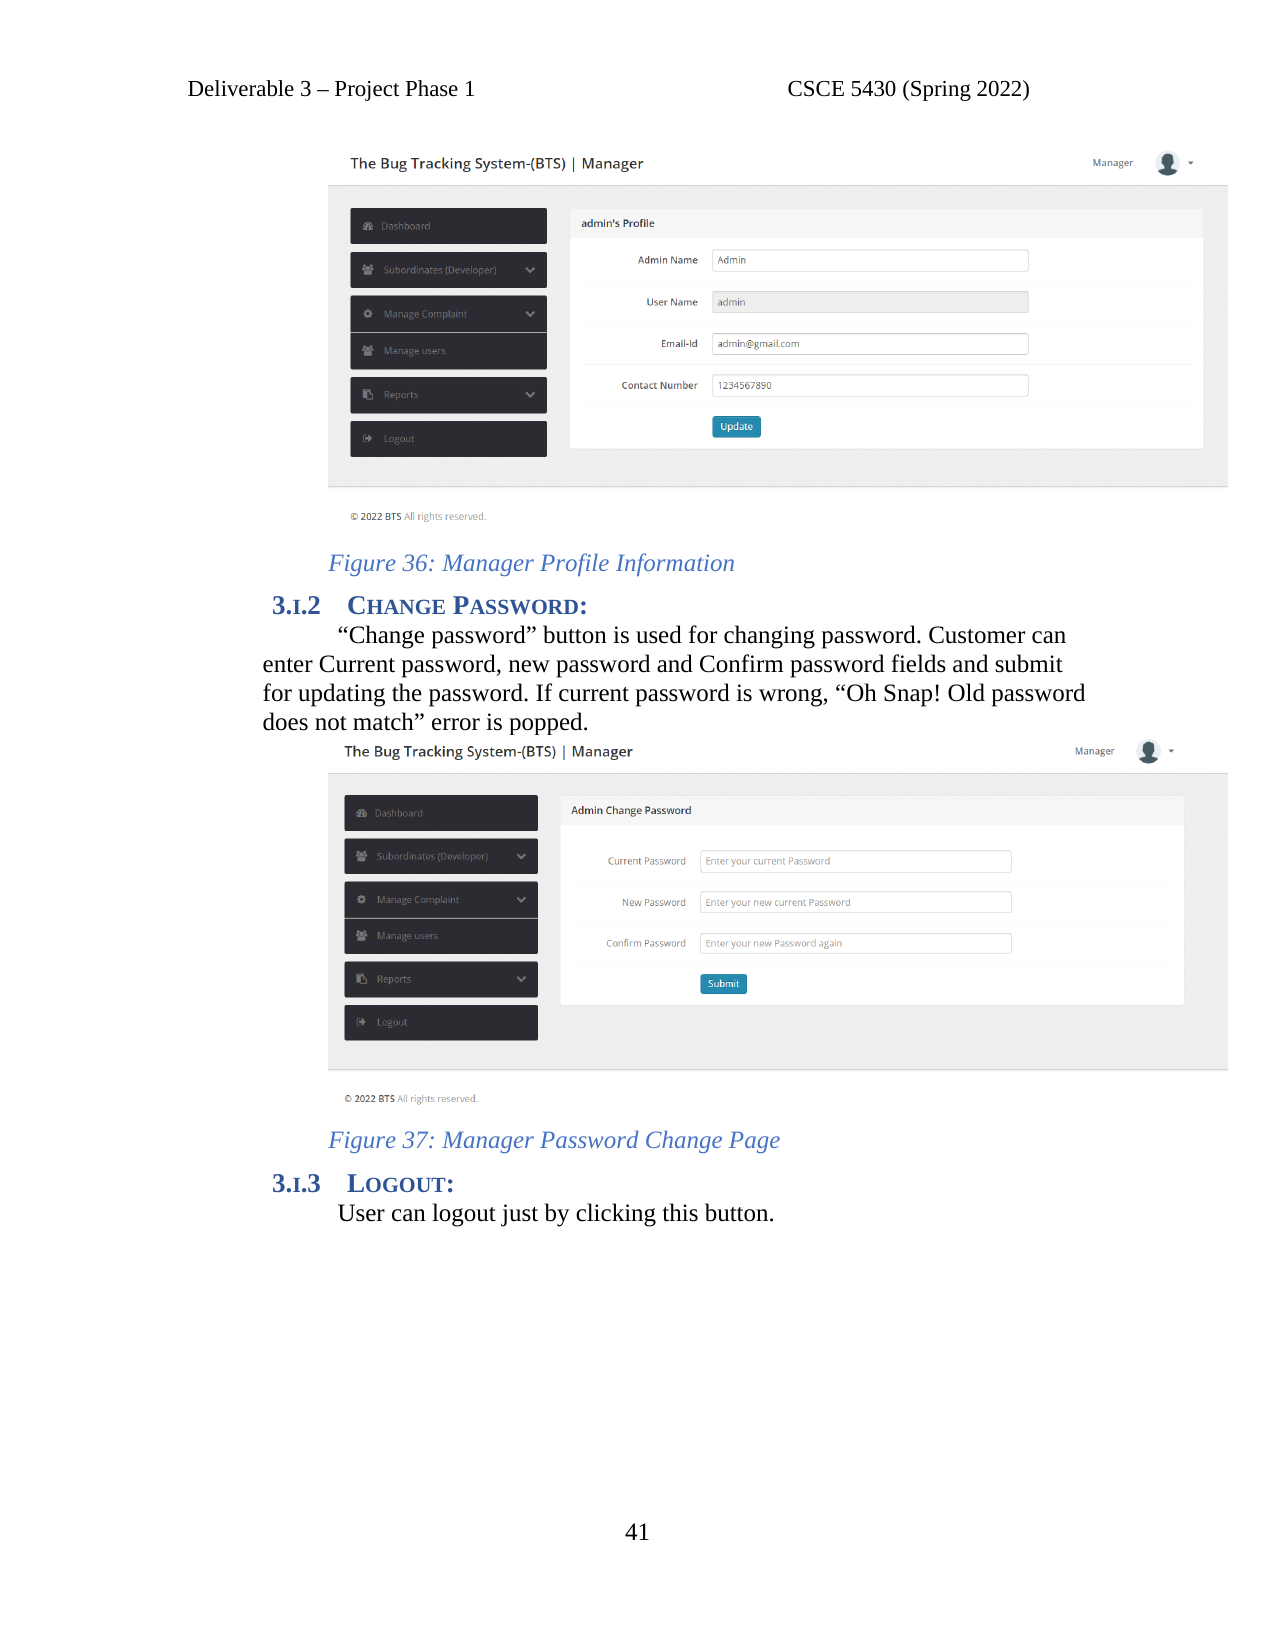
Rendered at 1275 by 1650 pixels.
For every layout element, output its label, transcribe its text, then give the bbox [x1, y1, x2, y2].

text Figure : Manager Profile Information [253, 548, 1087, 577]
text User can logout just by clicking this button. [262, 1198, 1087, 1227]
text “Change password” button is used for changing password. Customer can enter Current password, new password and Confirm password fields and submit for updating the password. If current password is wrong, “Oh Snap! Old password does not match” error is popped. [262, 620, 1087, 735]
subtitle Logout: [272, 1167, 1087, 1198]
picture [328, 150, 1229, 536]
text Figure : Manager Password Change Page [253, 1126, 1087, 1154]
picture [328, 735, 1229, 1114]
subtitle Change Password: [272, 589, 1087, 620]
